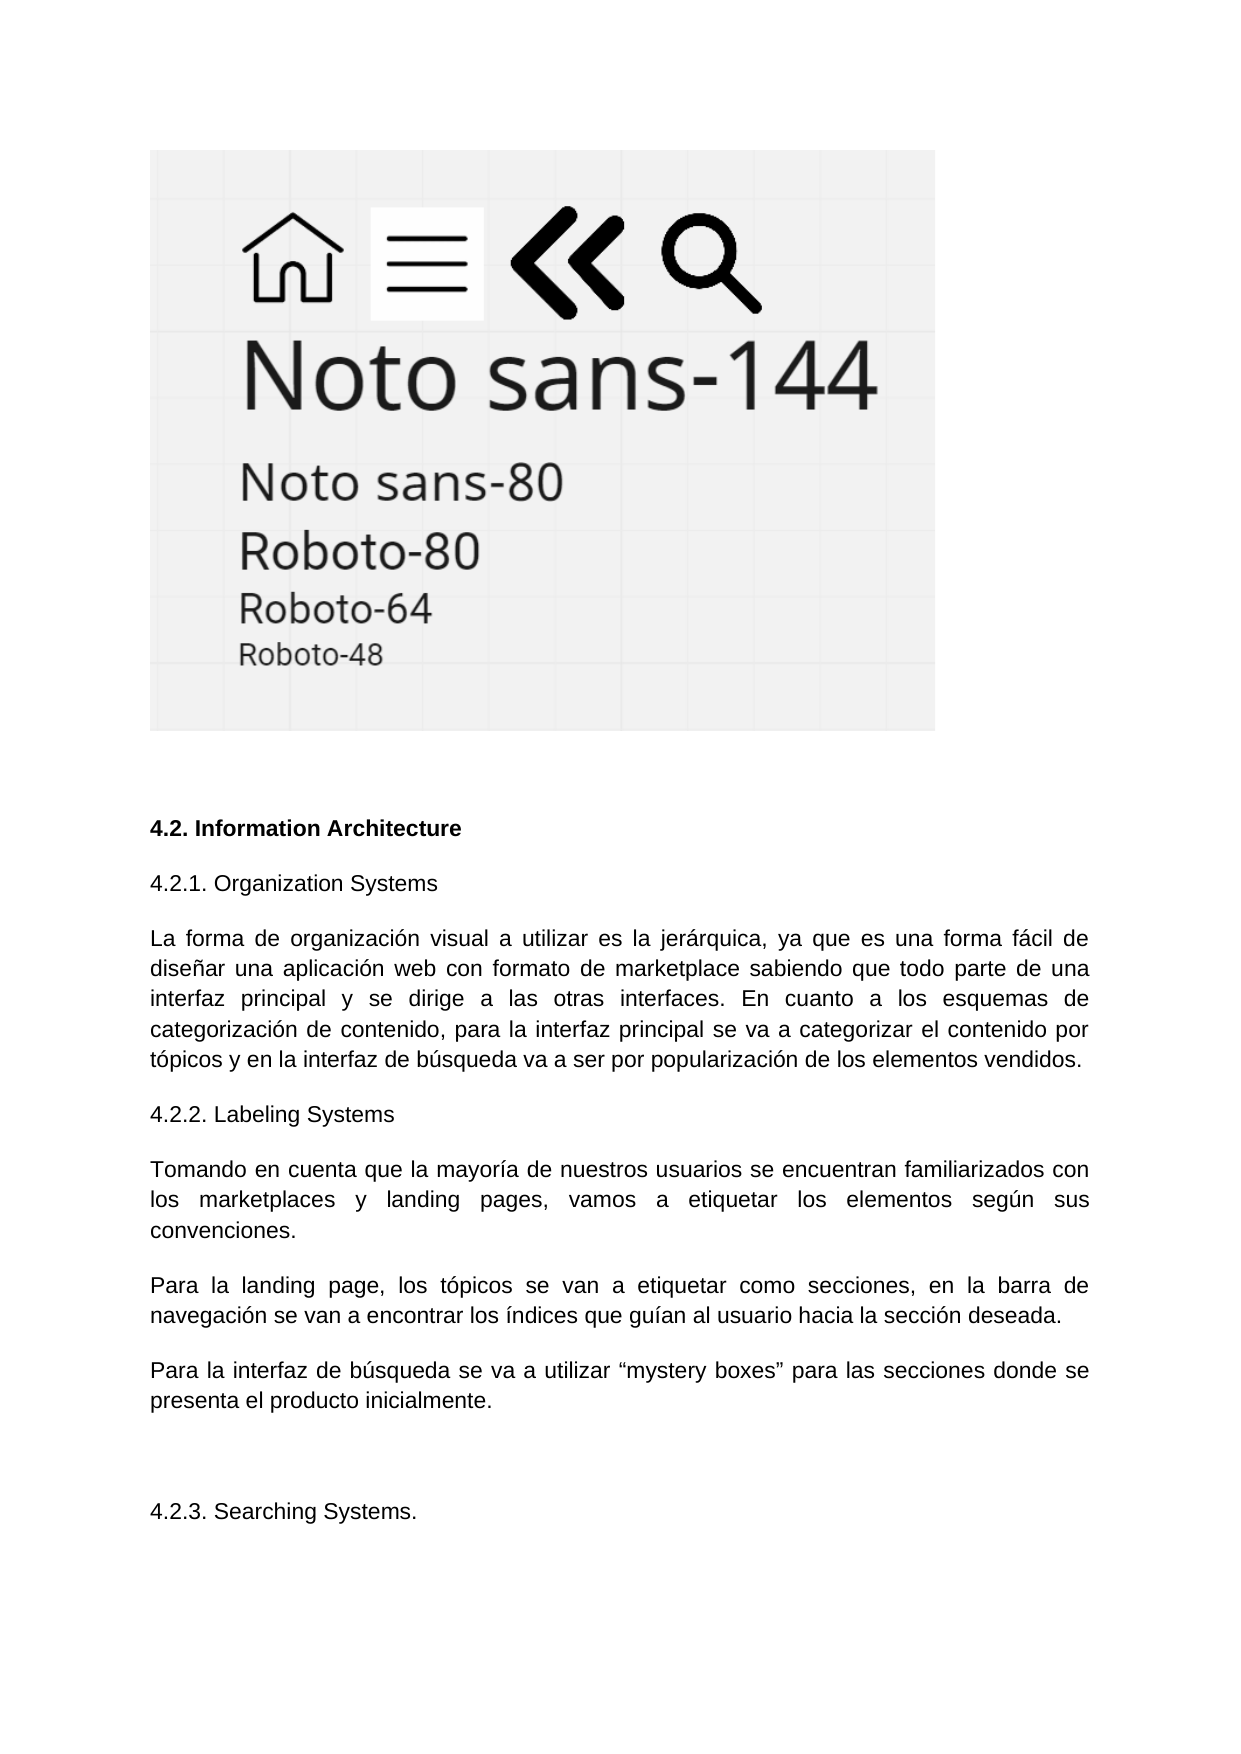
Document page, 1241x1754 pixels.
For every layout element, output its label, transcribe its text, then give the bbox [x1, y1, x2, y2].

text Para la landing page, los tópicos se van a etiquetar como secciones, en la barra de navegación se van a encontrar los índices que guían al usuario hacia la sección deseada. [150, 1272, 1090, 1328]
text La forma de organización visual a utilizar es la jerárquica, ya que es una forma fácil de diseñar una aplicación web con formato de marketplace sabiendo que todo parte de una interfaz principal y se dirige a las otras interfaces. En cuanto a los esquemas de categorización de contenido, para la interfaz principal se va a categorizar el contenido por tópicos y en la interfaz de búsqueda va a ser por popularización de los elementos vendidos. [150, 925, 1090, 1072]
text Para la interfaz de búsqueda se va a utilizar “mystery boxes” para las secciones donde se presenta el producto inicialmente. [150, 1357, 1090, 1414]
text 4.2.1. Organization Systems [150, 870, 1090, 896]
picture [150, 150, 936, 731]
text 4.2. Information Architecture [150, 814, 1090, 841]
text 4.2.2. Labeling Systems [150, 1101, 1090, 1127]
text Tomando en cuenta que la mayoría de nuestros usuarios se encuentran familiarizados con los marketplaces y landing pages, vamos a etiquetar los elementos según sus convenciones. [150, 1156, 1090, 1243]
text 4.2.3. Searching Systems. [150, 1498, 1090, 1524]
